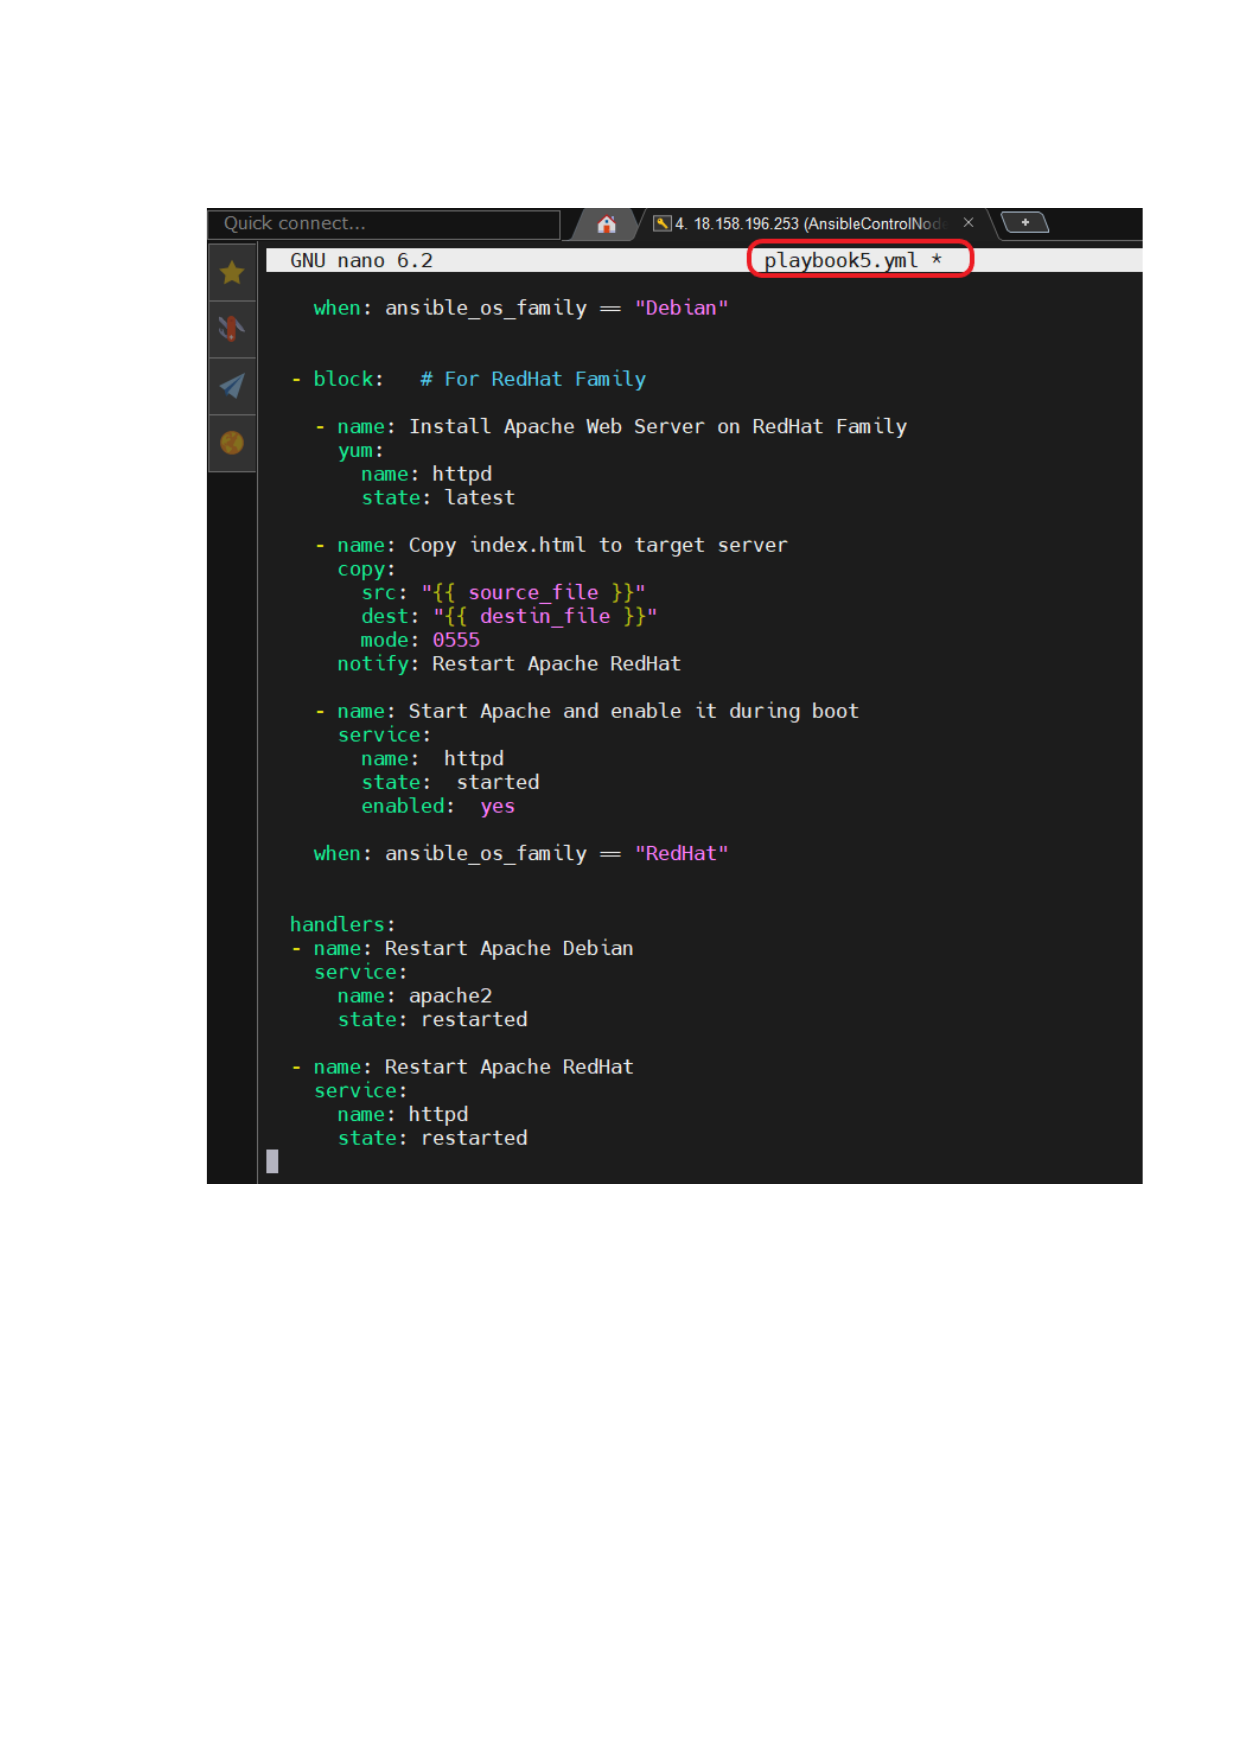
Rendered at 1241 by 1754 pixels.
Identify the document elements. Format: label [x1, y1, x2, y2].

picture [206, 208, 1143, 1184]
